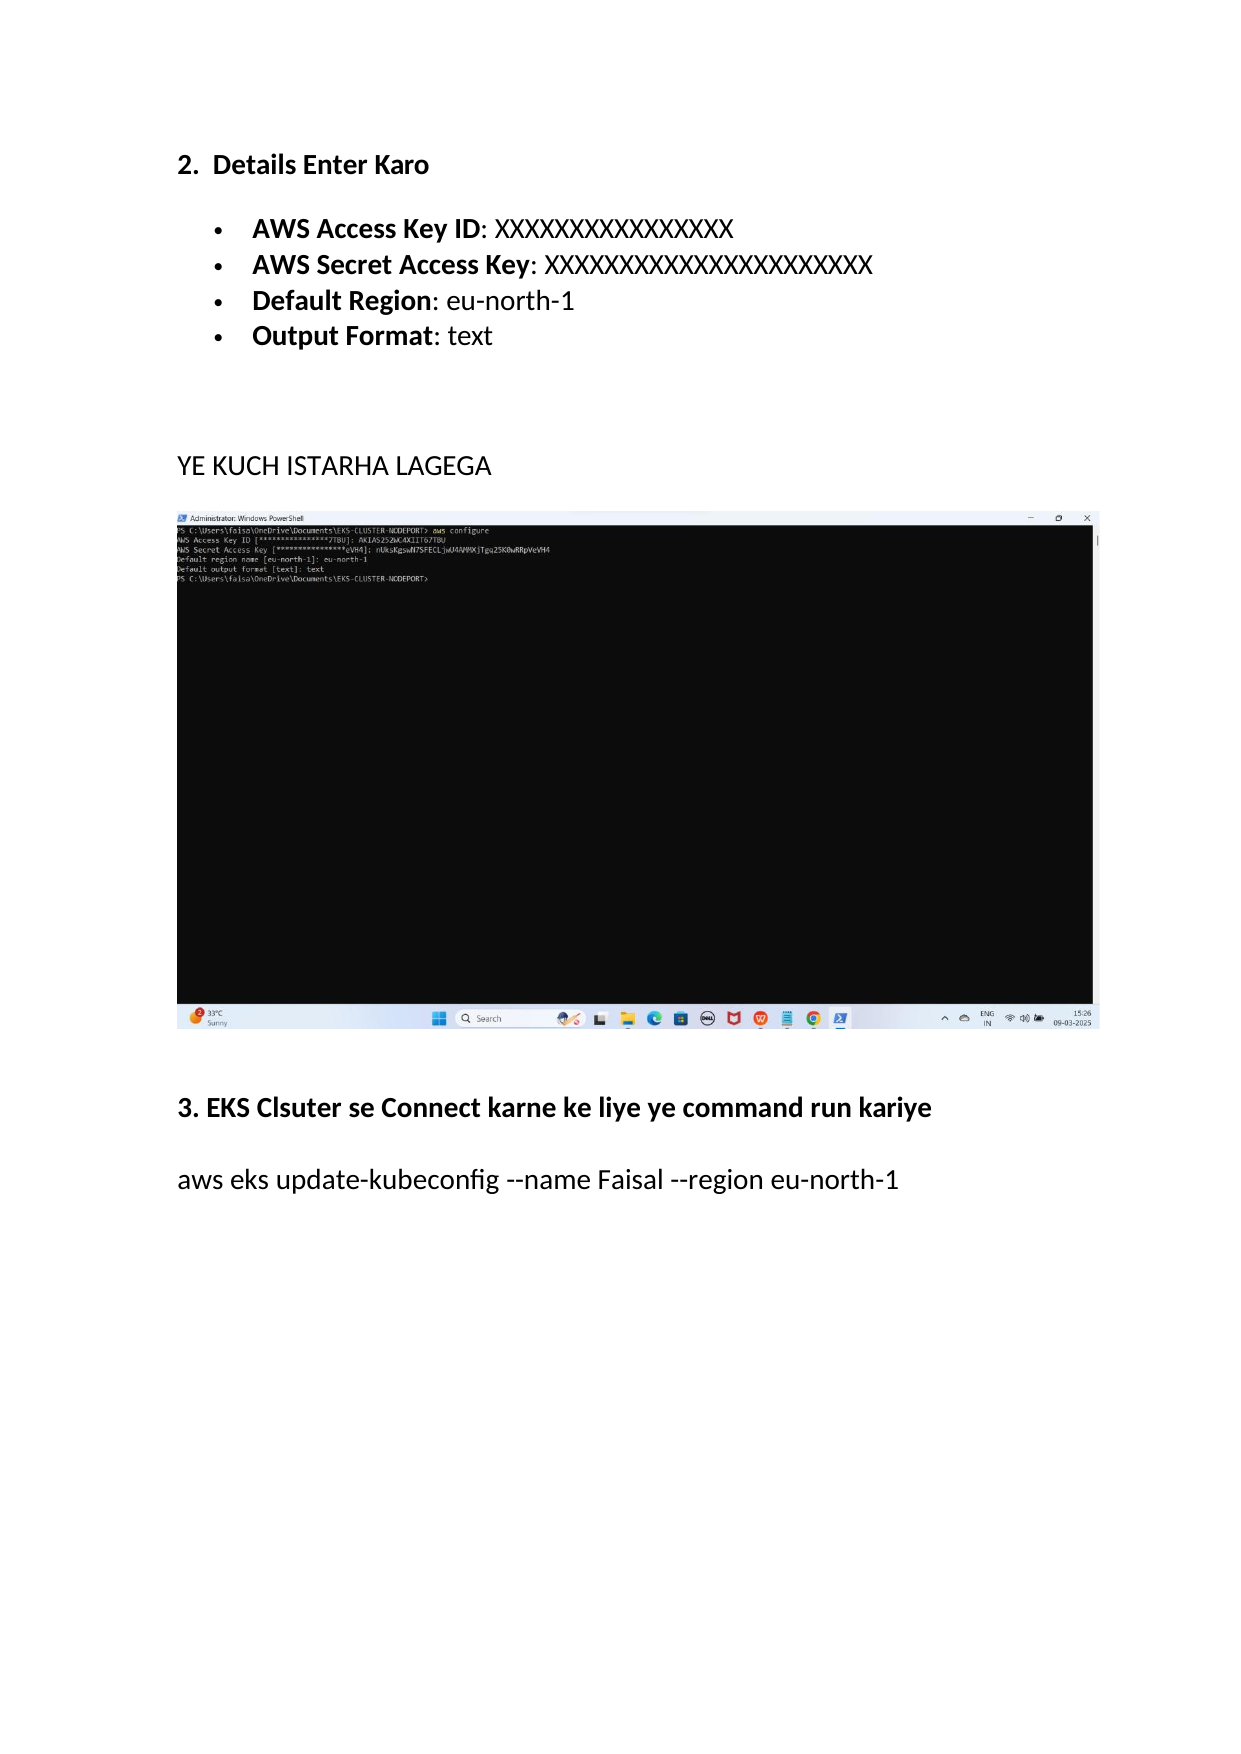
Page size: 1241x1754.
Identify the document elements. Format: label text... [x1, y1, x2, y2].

list AWS Secret Access Key: XXXXXXXXXXXXXXXXXXXXXX [214, 246, 1107, 282]
list AWS Access Key ID: XXXXXXXXXXXXXXXX [214, 211, 1107, 246]
list Output Format: text [214, 317, 1107, 353]
list Details Enter Karo [177, 146, 1107, 181]
text aws eks update-kubeconfig --name Faisal --region eu-north-1 [177, 1161, 1107, 1197]
list Default Region: eu-north-1 [214, 282, 1107, 317]
text YE KUCH ISTARHA LAGEGA [177, 447, 1107, 482]
picture [177, 511, 1100, 1029]
list EKS Clsuter se Connect karne ke liye ye command run kariye [177, 1089, 1107, 1125]
